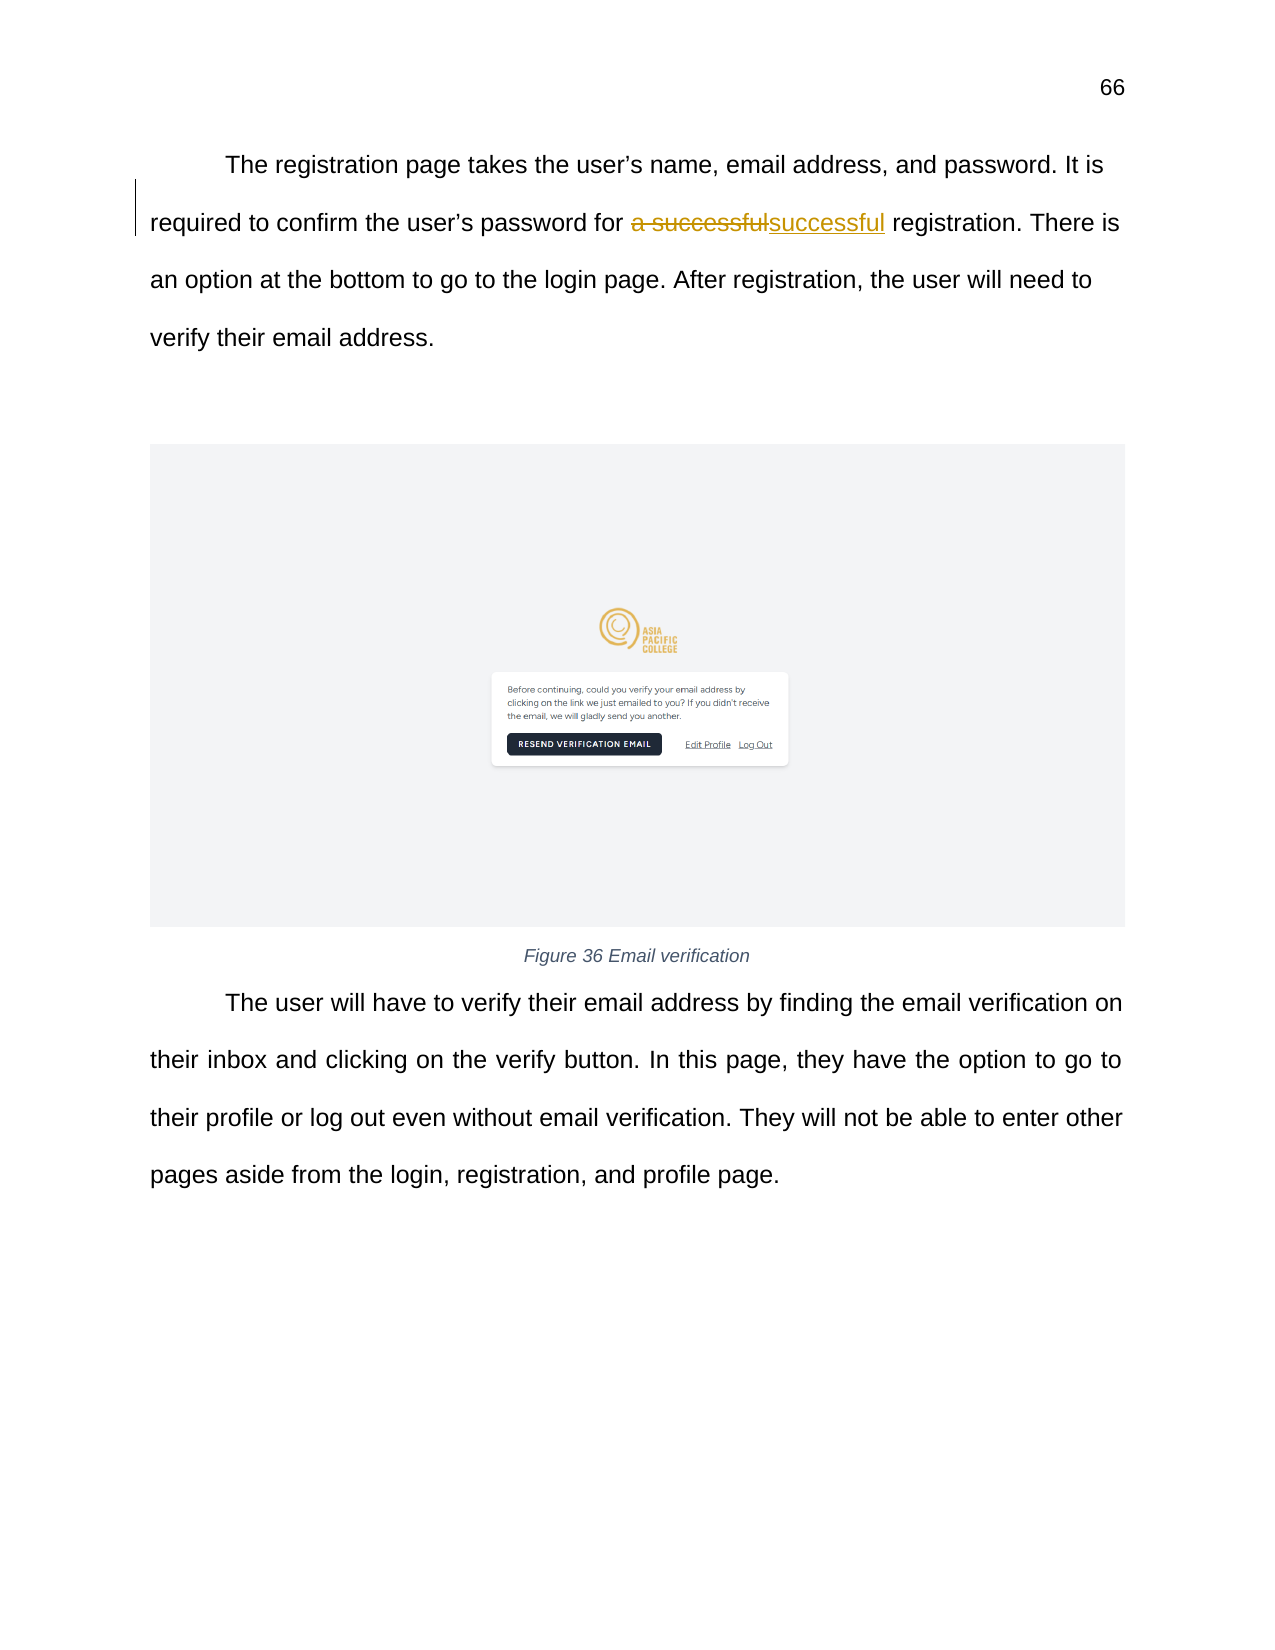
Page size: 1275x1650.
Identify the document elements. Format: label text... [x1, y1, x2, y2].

text Figure 36 Email verification [150, 945, 1125, 967]
text The user will have to verify their email address by finding the email verification on their inbox and clicking on the verify button. In this page, they have the option to go to their profile or log out even without email verification. They will not be able to enter other pages aside from the login, registration, and profile page. [150, 988, 1125, 1189]
text The registration page takes the user’s name, email address, and password. It is required to confirm the user’s password for registration. There is an option at the bottom to go to the login page. After registration, the user will need to verify their email address. [150, 150, 1125, 351]
picture [150, 444, 1125, 927]
